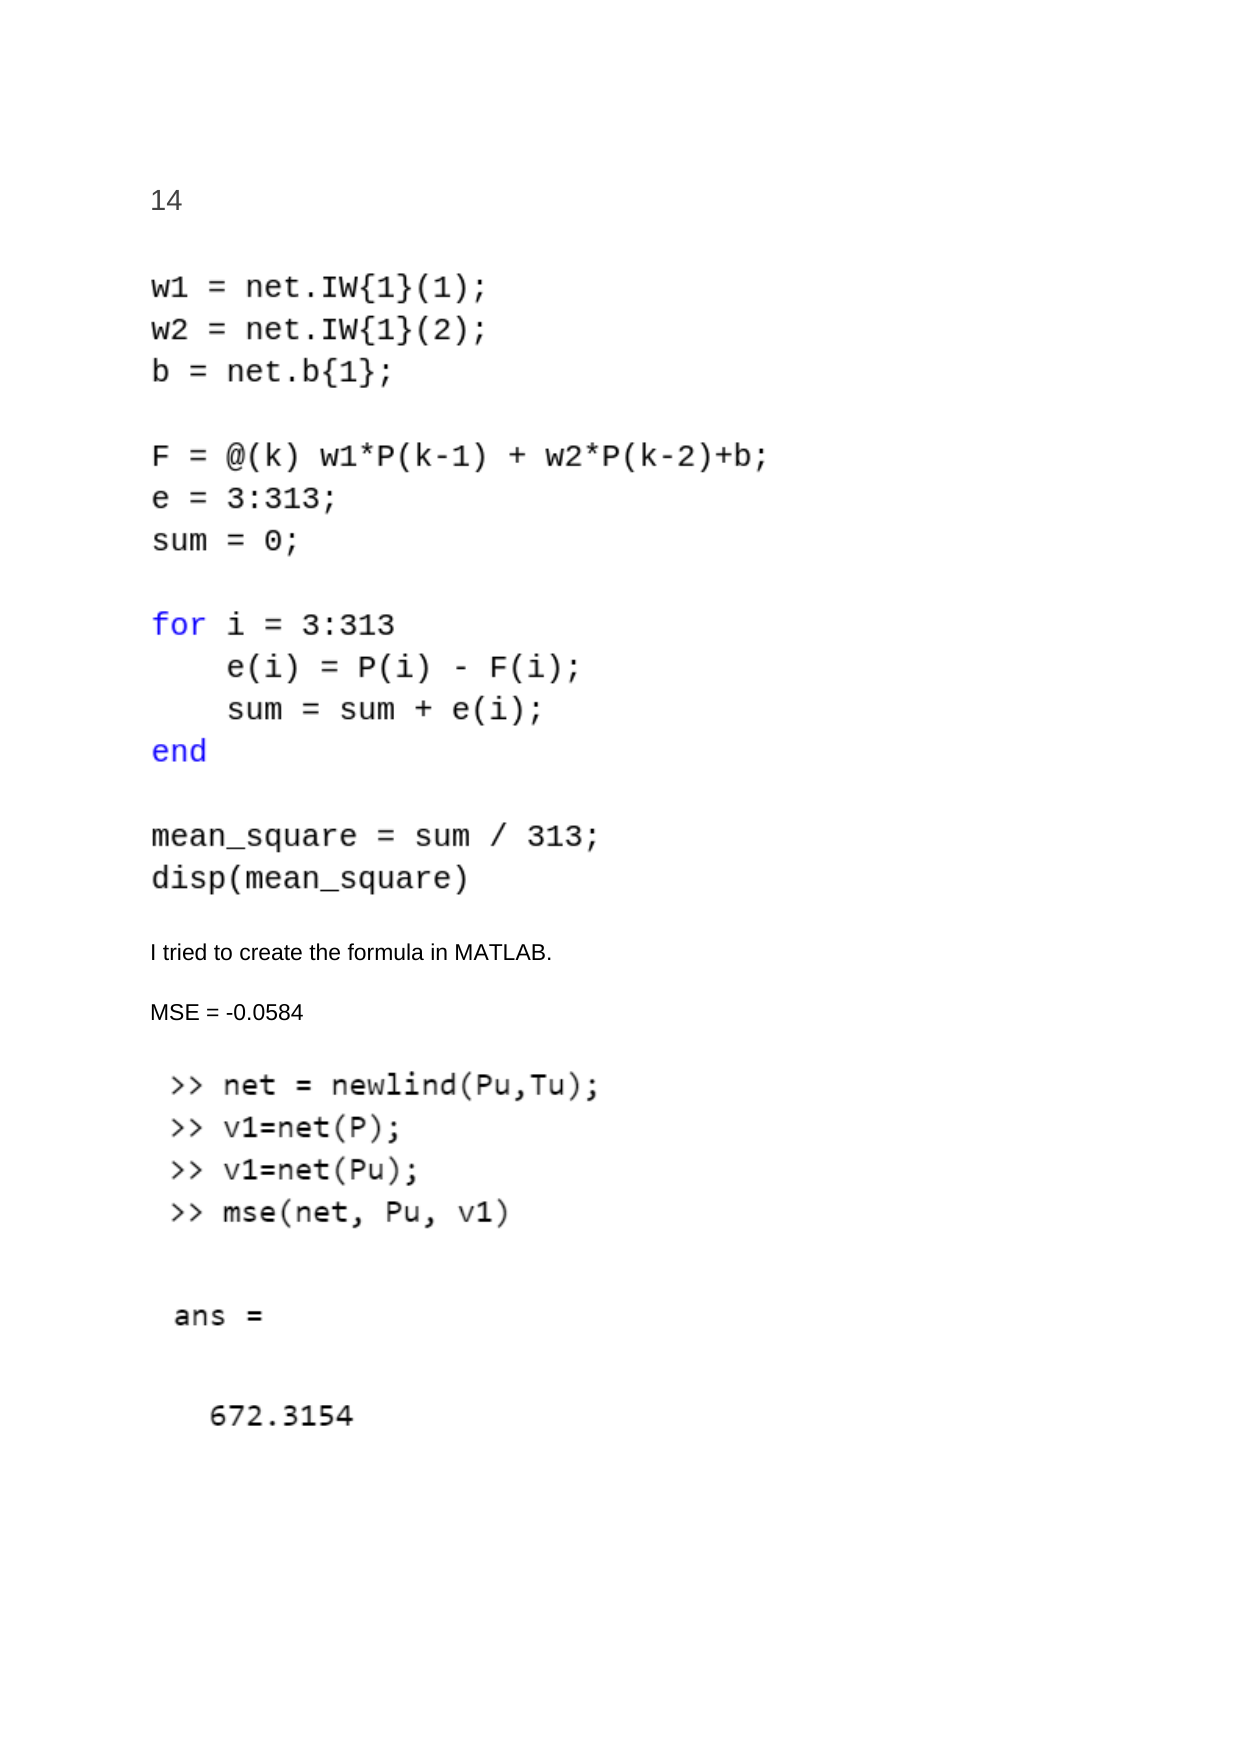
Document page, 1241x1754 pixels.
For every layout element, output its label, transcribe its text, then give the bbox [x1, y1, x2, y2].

text MSE = -0.0584 [150, 999, 1090, 1026]
picture [150, 1059, 672, 1473]
text I tried to create the formula in MATLAB. [150, 939, 1090, 965]
picture [150, 255, 796, 926]
subtitle 14 [150, 183, 1090, 217]
